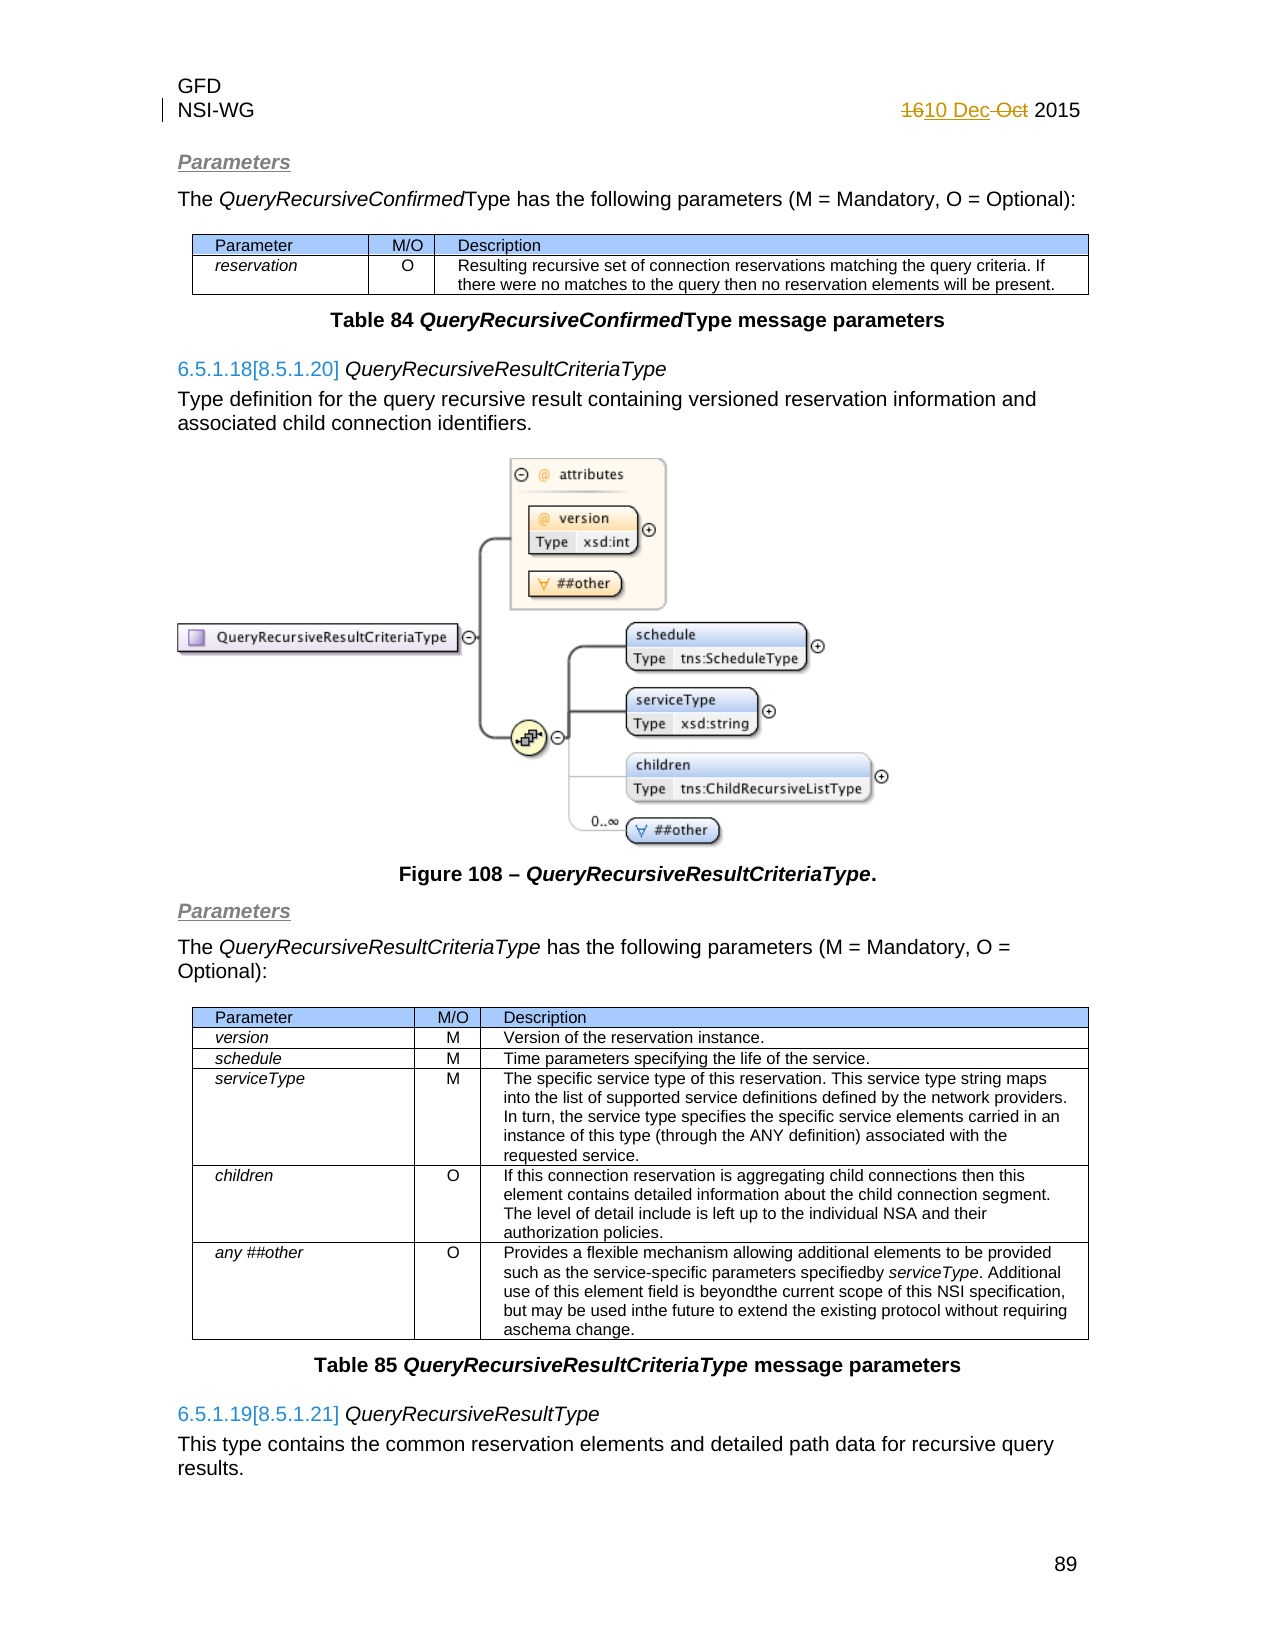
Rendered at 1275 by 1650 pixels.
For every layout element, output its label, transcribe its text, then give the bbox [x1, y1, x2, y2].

text The QueryRecursiveResultCriteriaType has the following parameters (M = Mandatory, O = Optional): [177, 935, 1098, 983]
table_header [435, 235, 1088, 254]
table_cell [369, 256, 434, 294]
text Type definition for the query recursive result containing versioned reservation information and associated child connection identifiers. [177, 387, 1098, 434]
text The QueryRecursiveConfirmedType has the following parameters (M = Mandatory, O = Optional): [177, 186, 1098, 210]
text This type contains the common reservation elements and detailed path data for recursive query results. [177, 1432, 1098, 1480]
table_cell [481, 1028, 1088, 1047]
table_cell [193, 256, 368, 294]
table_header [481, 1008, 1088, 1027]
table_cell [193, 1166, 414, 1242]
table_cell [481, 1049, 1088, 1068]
subtitle QueryRecursiveResultCriteriaType [177, 356, 1098, 380]
picture [177, 458, 891, 850]
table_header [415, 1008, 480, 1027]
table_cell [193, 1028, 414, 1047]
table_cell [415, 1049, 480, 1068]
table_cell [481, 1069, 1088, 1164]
text Figure – QueryRecursiveResultCriteriaType. [177, 862, 1098, 886]
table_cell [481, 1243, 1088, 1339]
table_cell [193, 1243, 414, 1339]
text Table 85 QueryRecursiveResultCriteriaType message parameters [177, 1353, 1098, 1377]
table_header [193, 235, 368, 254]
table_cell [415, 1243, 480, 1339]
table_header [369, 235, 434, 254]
text Parameters [177, 899, 1098, 923]
subtitle QueryRecursiveResultType [177, 1402, 1098, 1426]
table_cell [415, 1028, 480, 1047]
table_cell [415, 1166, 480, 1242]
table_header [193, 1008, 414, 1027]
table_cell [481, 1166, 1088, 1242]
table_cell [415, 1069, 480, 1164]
text Parameters [177, 150, 1098, 174]
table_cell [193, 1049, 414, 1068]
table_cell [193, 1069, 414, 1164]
text Table 84 QueryRecursiveConfirmedType message parameters [177, 307, 1098, 331]
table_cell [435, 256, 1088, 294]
